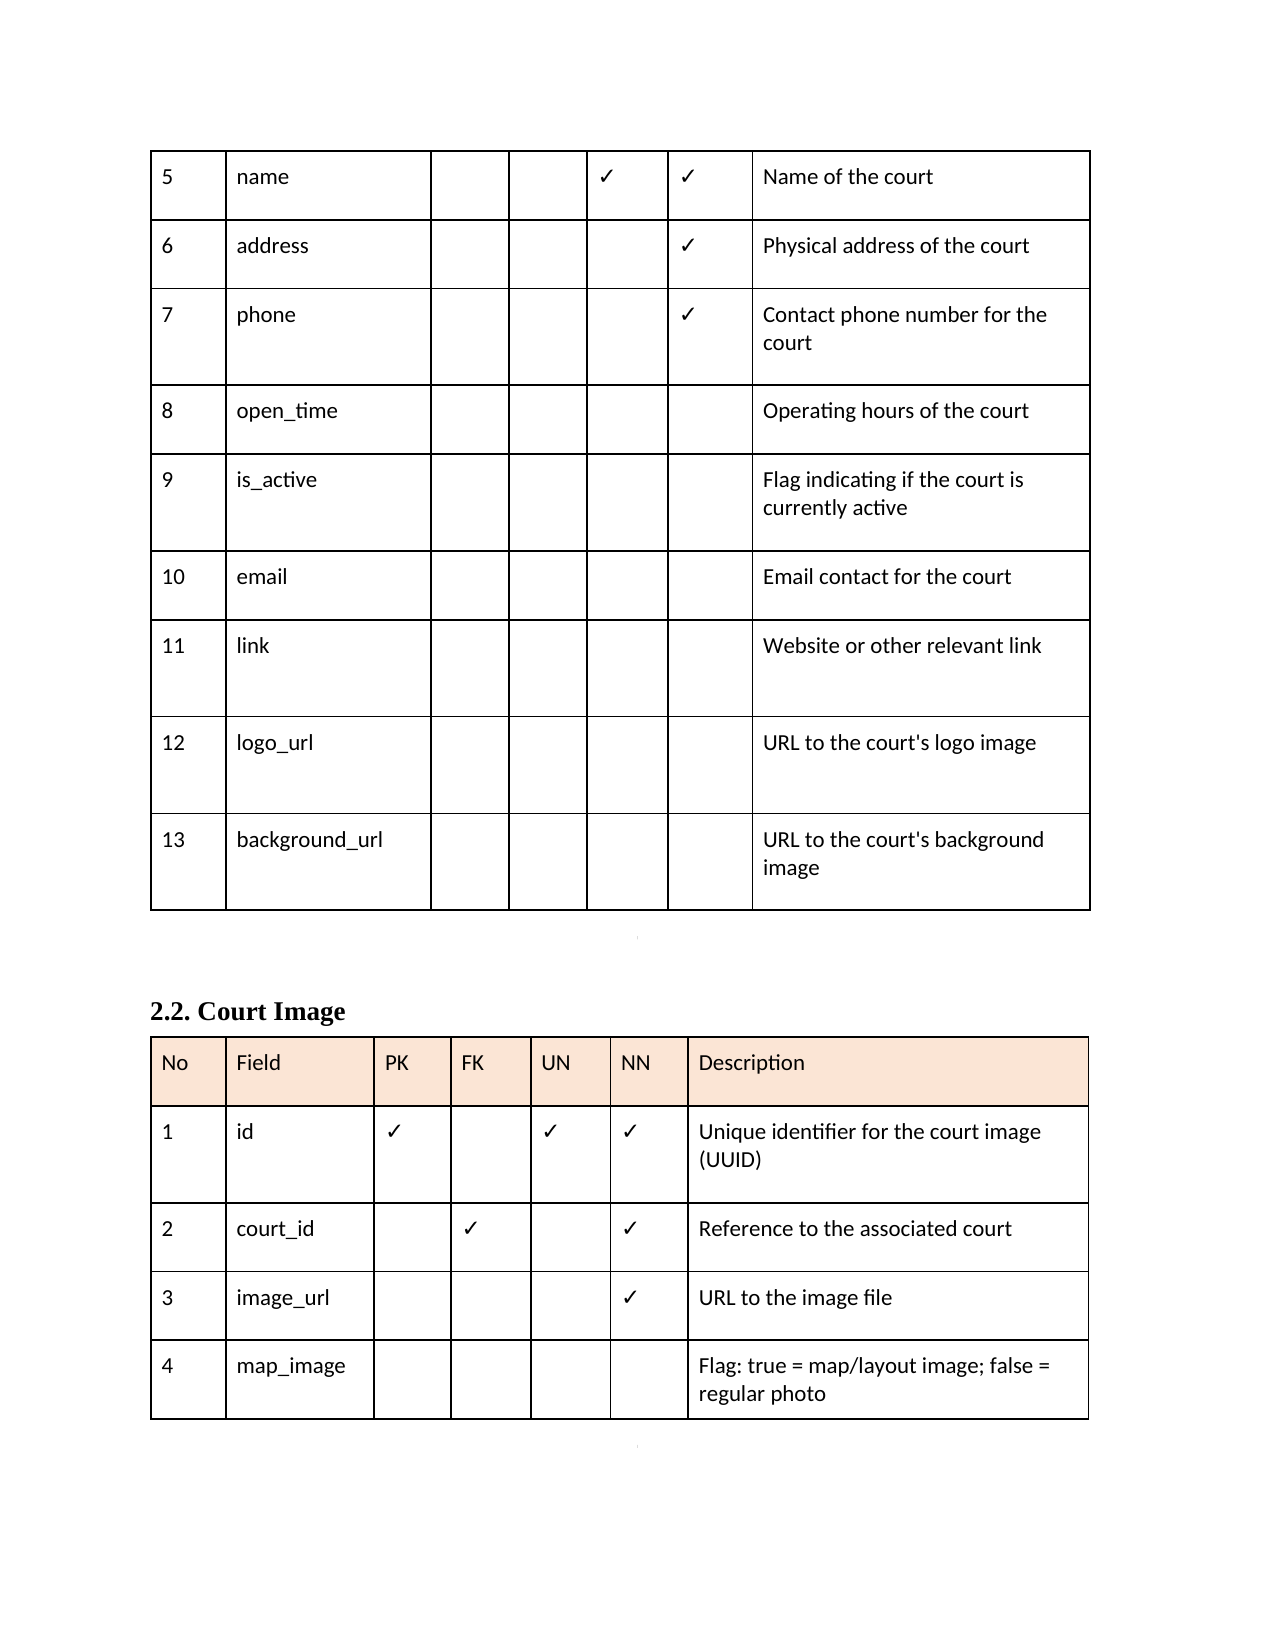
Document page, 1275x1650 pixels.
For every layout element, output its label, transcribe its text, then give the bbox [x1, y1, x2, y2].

subtitle 2.2. Court Image [150, 995, 1125, 1026]
